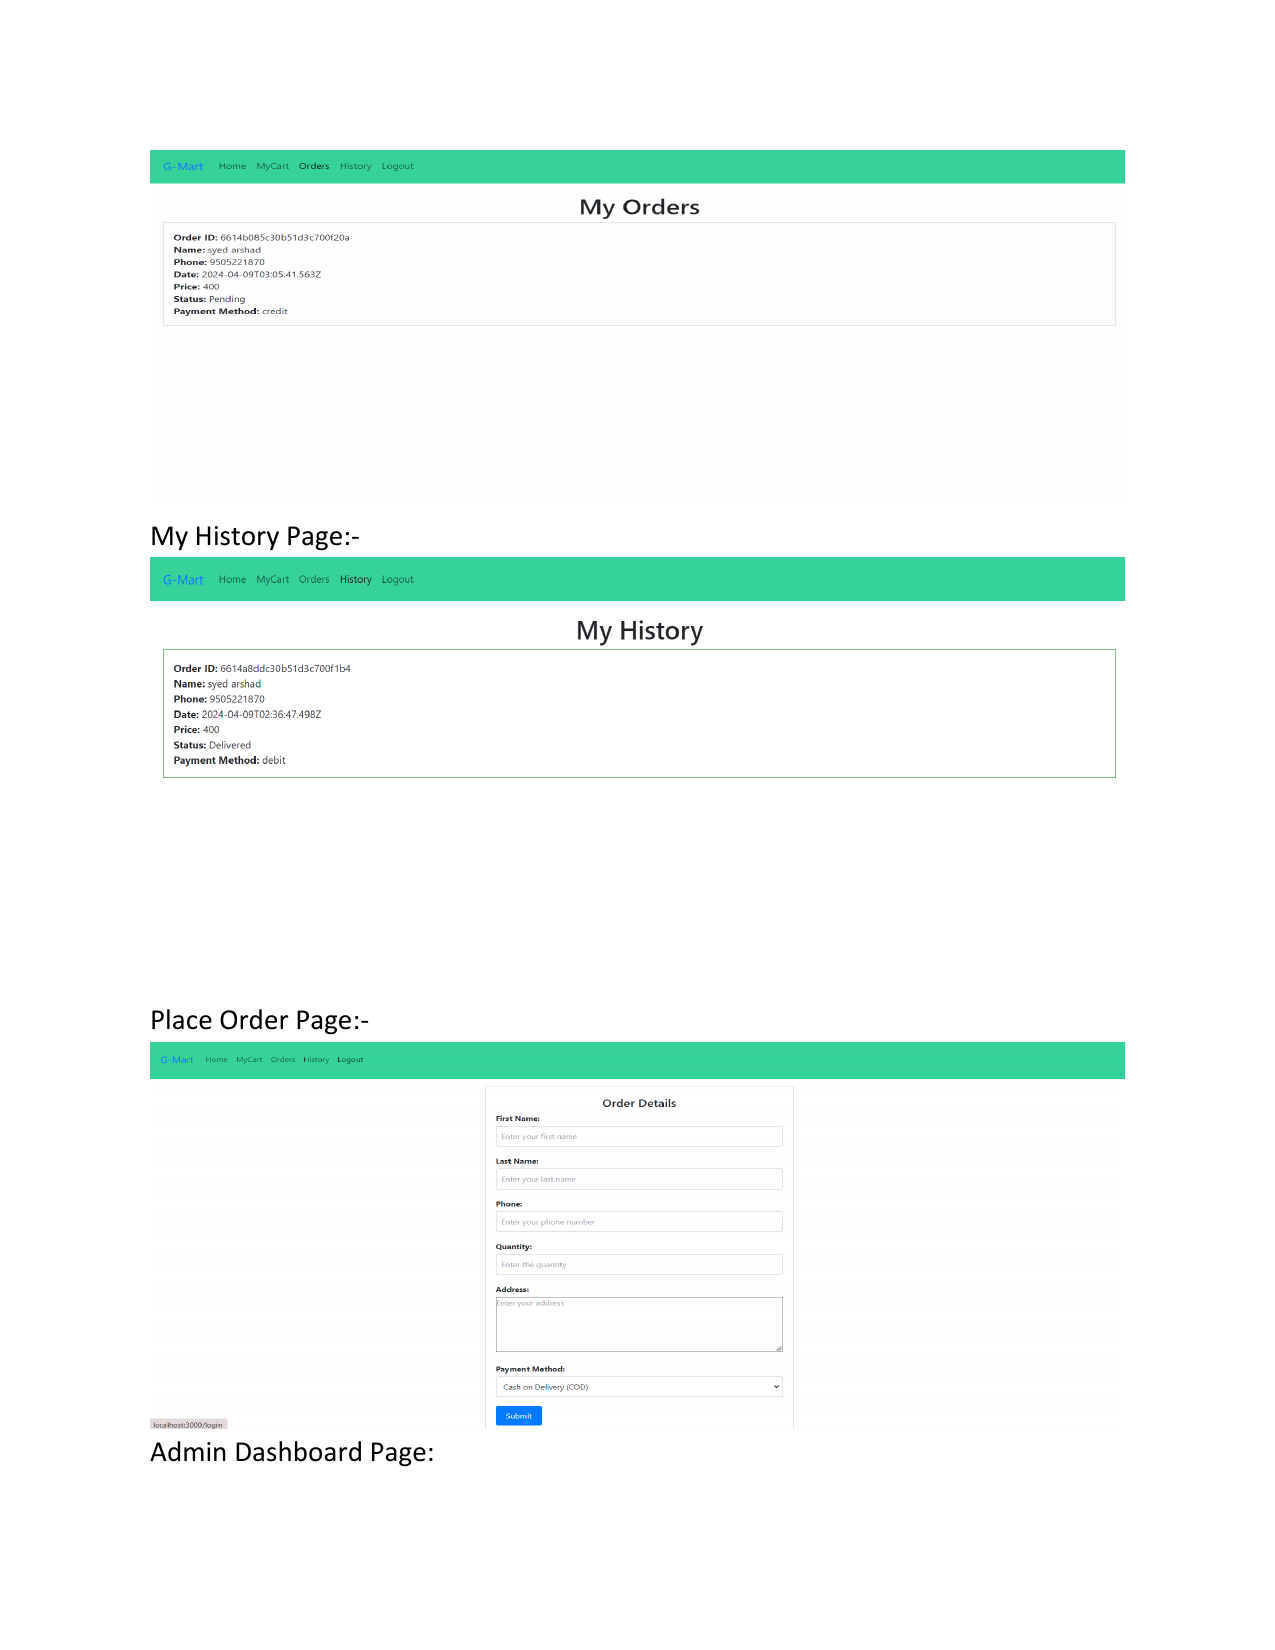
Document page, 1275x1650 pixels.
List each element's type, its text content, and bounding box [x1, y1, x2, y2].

text Admin Dashboard Page: [150, 1433, 1125, 1468]
text My History Page:- [150, 517, 1125, 552]
picture [150, 1042, 1125, 1429]
picture [150, 557, 1125, 996]
picture [150, 150, 1125, 501]
text Place Order Page:- [150, 996, 1125, 1037]
